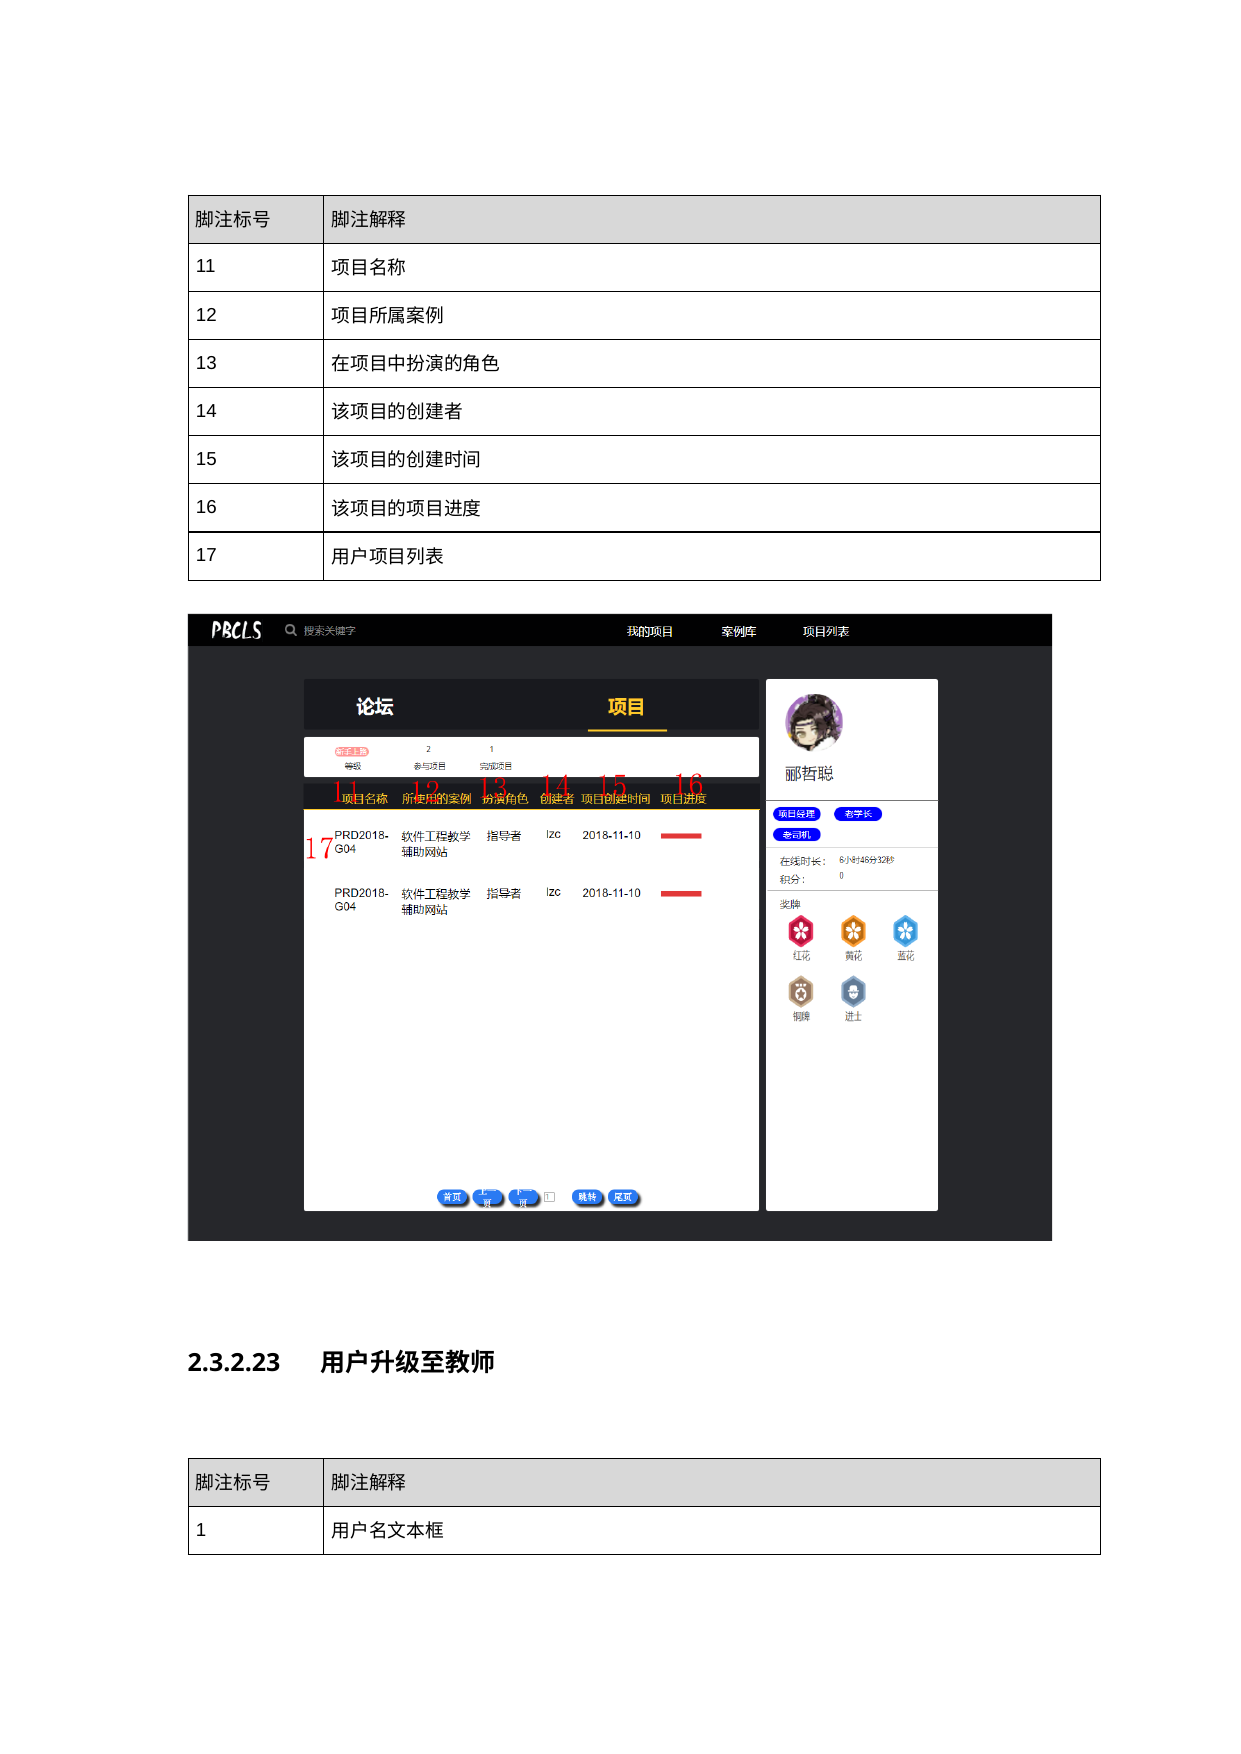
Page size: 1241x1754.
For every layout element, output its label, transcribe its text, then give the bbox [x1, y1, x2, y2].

table_cell 该项目的项目进度 [324, 484, 1100, 531]
table_header 脚注标号 [189, 1459, 323, 1506]
table_cell 12 [189, 292, 323, 339]
table_cell 项目名称 [324, 244, 1100, 291]
table_cell 用户名文本框 [324, 1507, 1100, 1554]
table_cell 项目所属案例 [324, 292, 1100, 339]
table_cell 15 [189, 436, 323, 483]
table_cell 13 [189, 340, 323, 387]
table_cell 该项目的创建时间 [324, 436, 1100, 483]
table_cell 用户项目列表 [324, 533, 1100, 579]
table_header 脚注解释 [324, 196, 1100, 243]
text 用户升级至教师 [187, 1328, 1053, 1393]
table_header 脚注标号 [189, 196, 323, 243]
table_cell 14 [189, 388, 323, 435]
table_cell 1 [189, 1507, 323, 1554]
table_cell 在项目中扮演的角色 [324, 340, 1100, 387]
table_header 脚注解释 [324, 1459, 1100, 1506]
table_cell 17 [189, 533, 323, 579]
picture [187, 613, 1053, 1241]
table_cell 16 [189, 484, 323, 531]
table_cell 11 [189, 244, 323, 291]
table_cell 该项目的创建者 [324, 388, 1100, 435]
